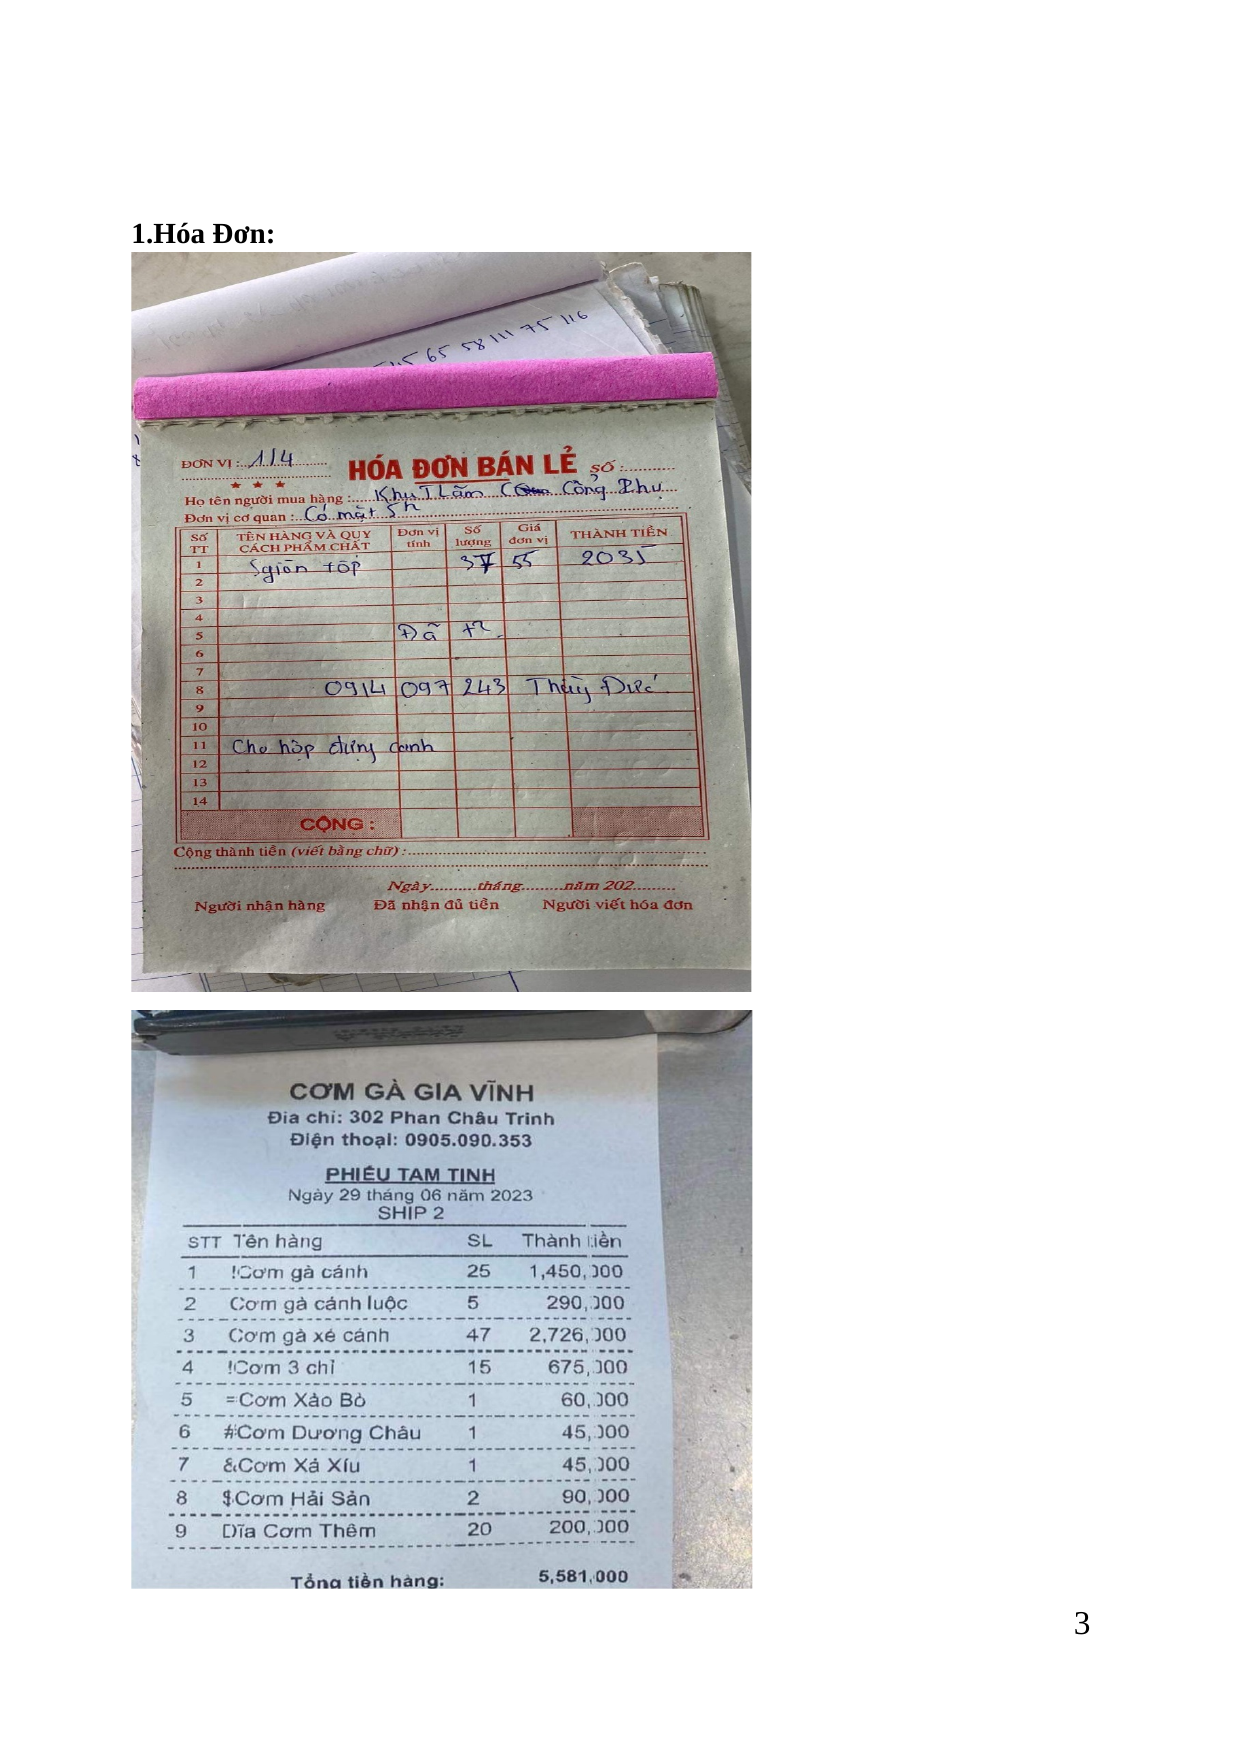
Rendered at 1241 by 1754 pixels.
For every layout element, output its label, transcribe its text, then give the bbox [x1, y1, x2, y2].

subtitle 1.Hóa Đơn: [131, 216, 1090, 250]
picture [131, 1010, 753, 1589]
picture [131, 252, 752, 992]
